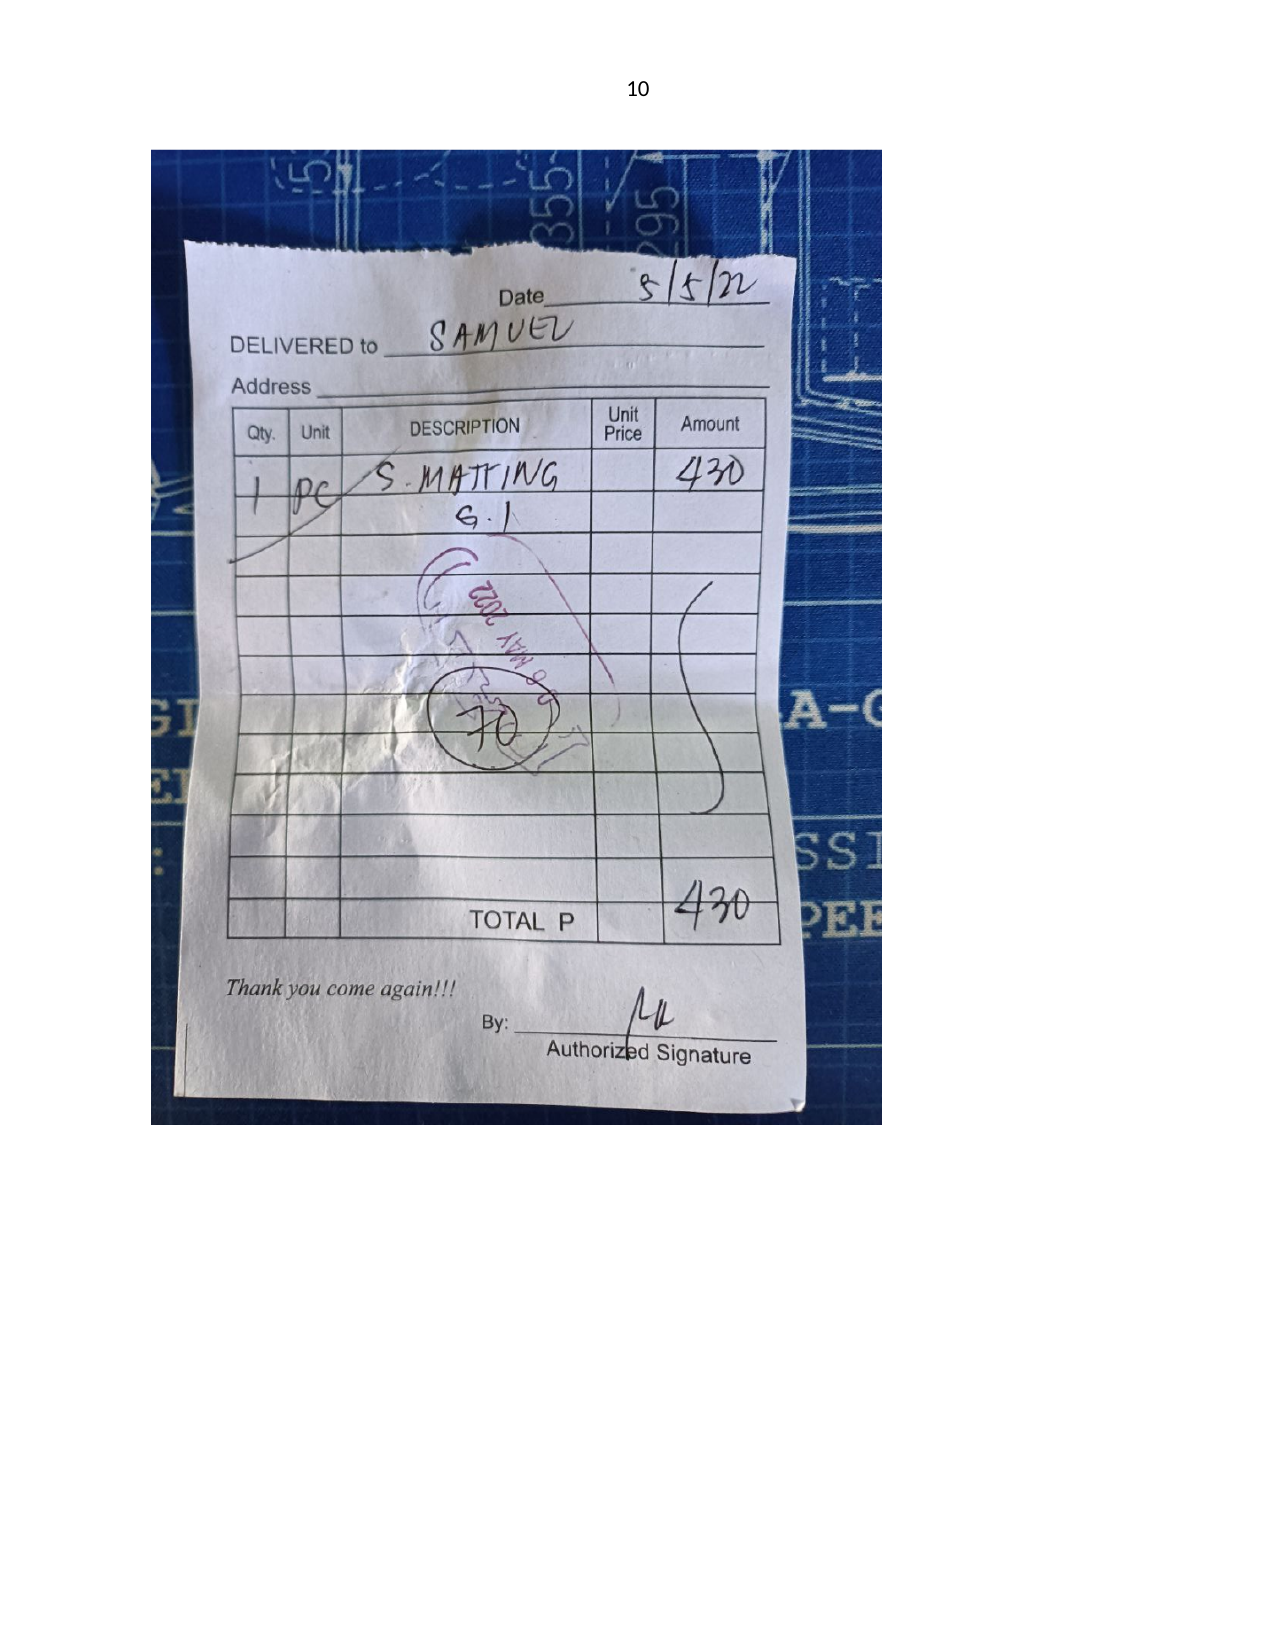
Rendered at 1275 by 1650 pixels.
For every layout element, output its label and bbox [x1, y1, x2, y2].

picture [151, 151, 882, 1124]
